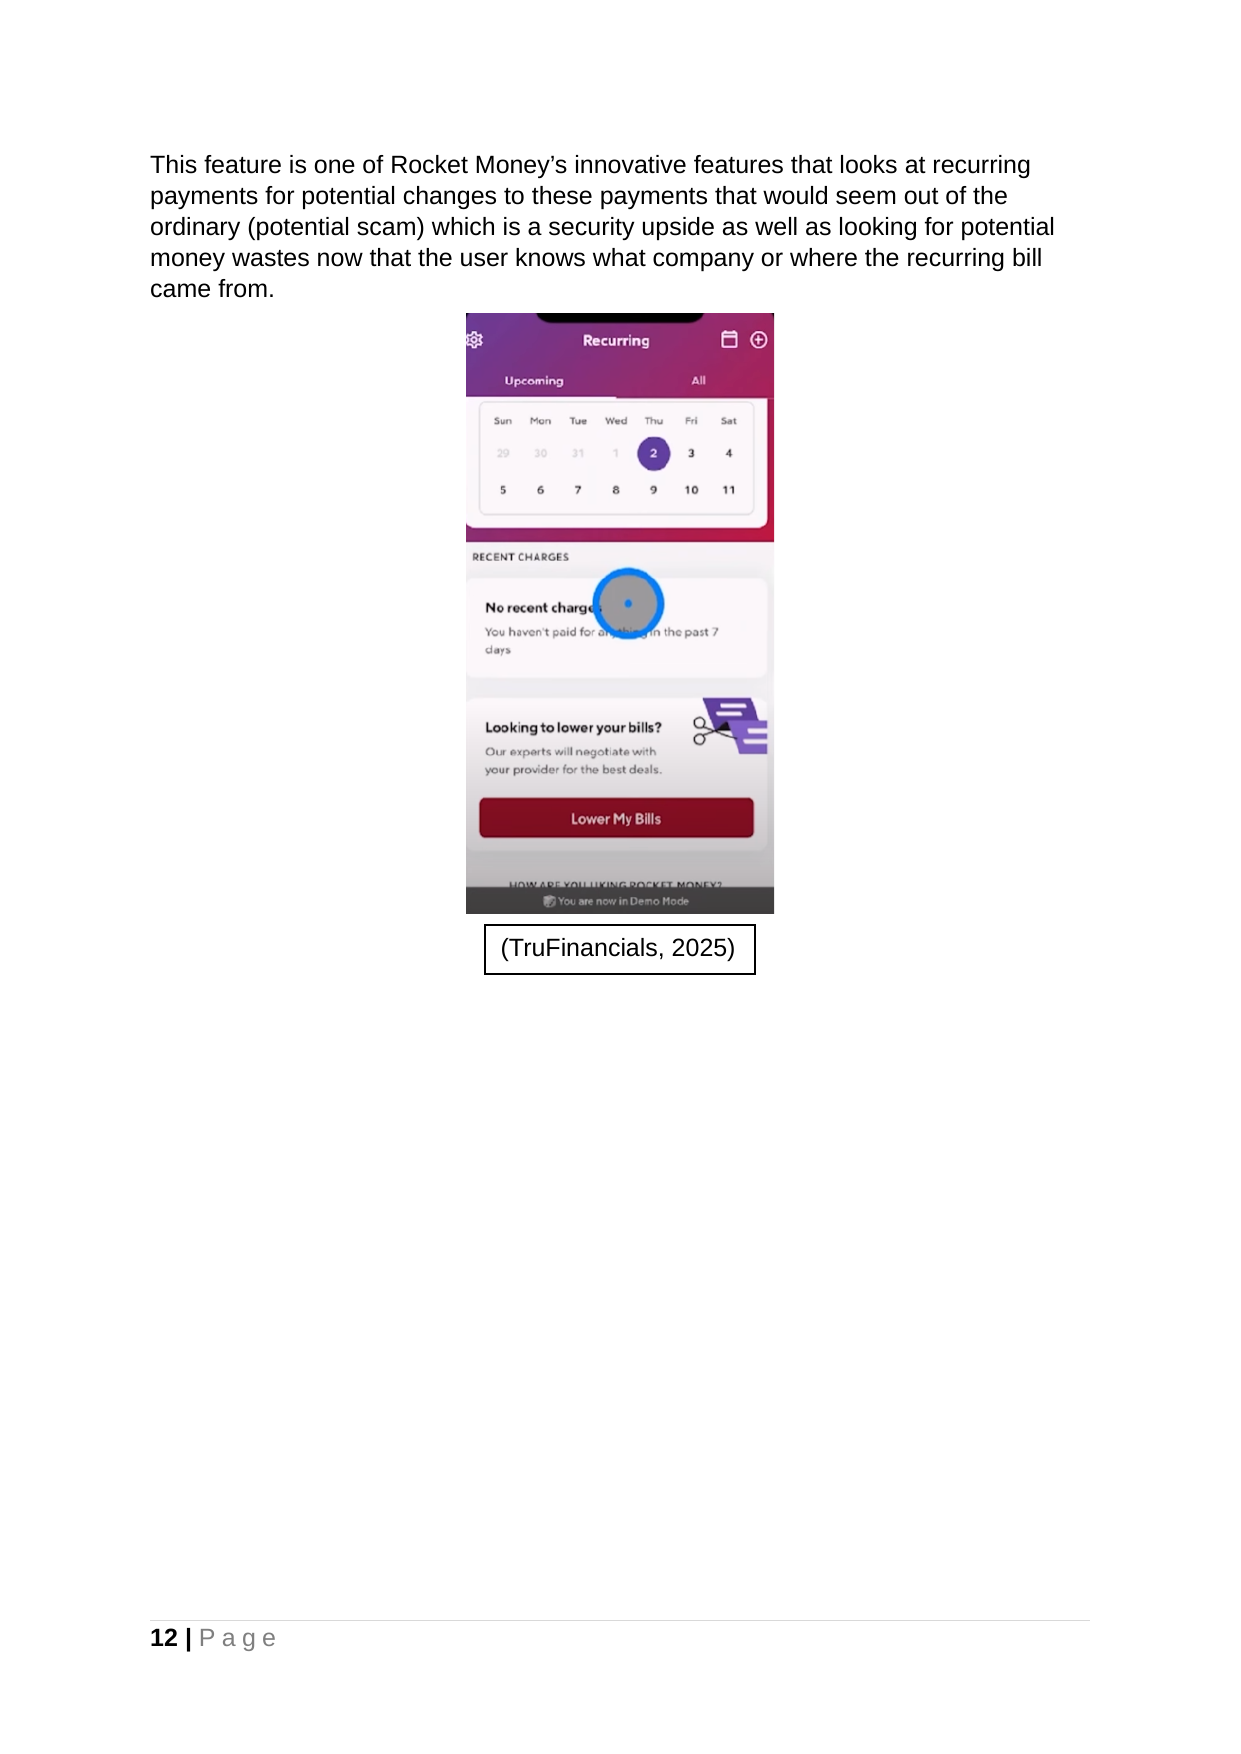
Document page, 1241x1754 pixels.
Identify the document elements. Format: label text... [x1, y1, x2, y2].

text This feature is one of Rocket Money’s innovative features that looks at recurring payments for potential changes to these payments that would seem out of the ordinary (potential scam) which is a security upside as well as looking for potential money wastes now that the user knows what company or where the recurring bill came from. [150, 150, 1090, 303]
picture [466, 313, 775, 914]
